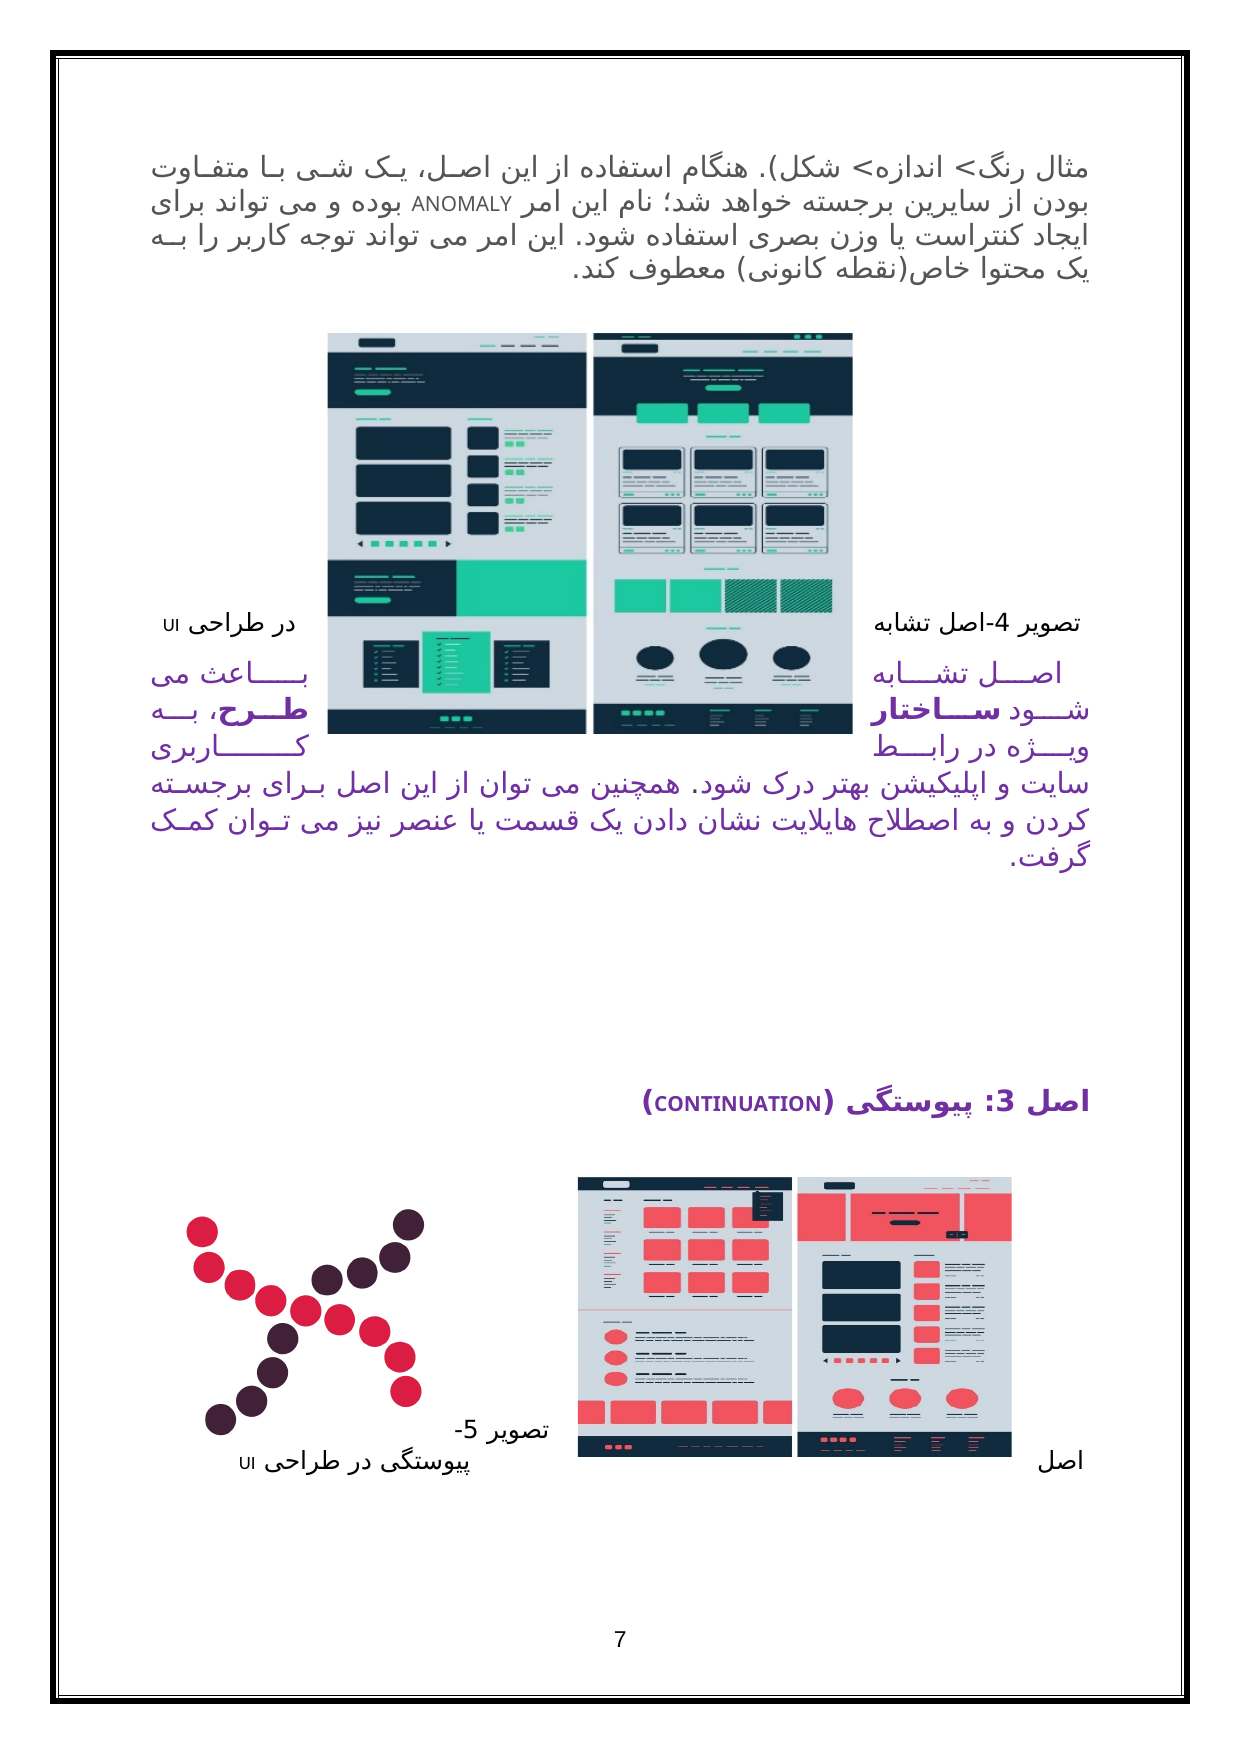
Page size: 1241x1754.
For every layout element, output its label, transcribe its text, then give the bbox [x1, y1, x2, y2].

picture [577, 1177, 1012, 1457]
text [150, 150, 1090, 286]
text اصل تشابه باعث می شود ساختار طرح، به ویژه در رابط کاربری سایت و اپلیکیشن بهتر درک شود. همچنین می توان از این اصل برای برجسته کردن و به اصطلاح هایلایت نشان دادن یک قسمت یا عنصر نیز می توان کمک گرفت. [150, 656, 1090, 766]
text تصویر 4-اصل تشابه در طراحی UI [853, 608, 1090, 637]
picture [327, 333, 853, 734]
picture [181, 1197, 426, 1442]
text تصویر 4-اصل تشابه در طراحی UI [150, 608, 327, 637]
text اصل تشابه باعث می شود ساختار طرح، به ویژه در رابط کاربری سایت و اپلیکیشن بهتر درک شود. همچنین می توان از این اصل برای برجسته کردن و به اصطلاح هایلایت نشان دادن یک قسمت یا عنصر نیز می توان کمک گرفت. [150, 837, 1090, 874]
text تصویر 5-اصل پیوستگی در طراحی UI [150, 1415, 1090, 1476]
subtitle اصل 3: پیوستگی (CONTINUATION) [150, 1085, 1090, 1119]
